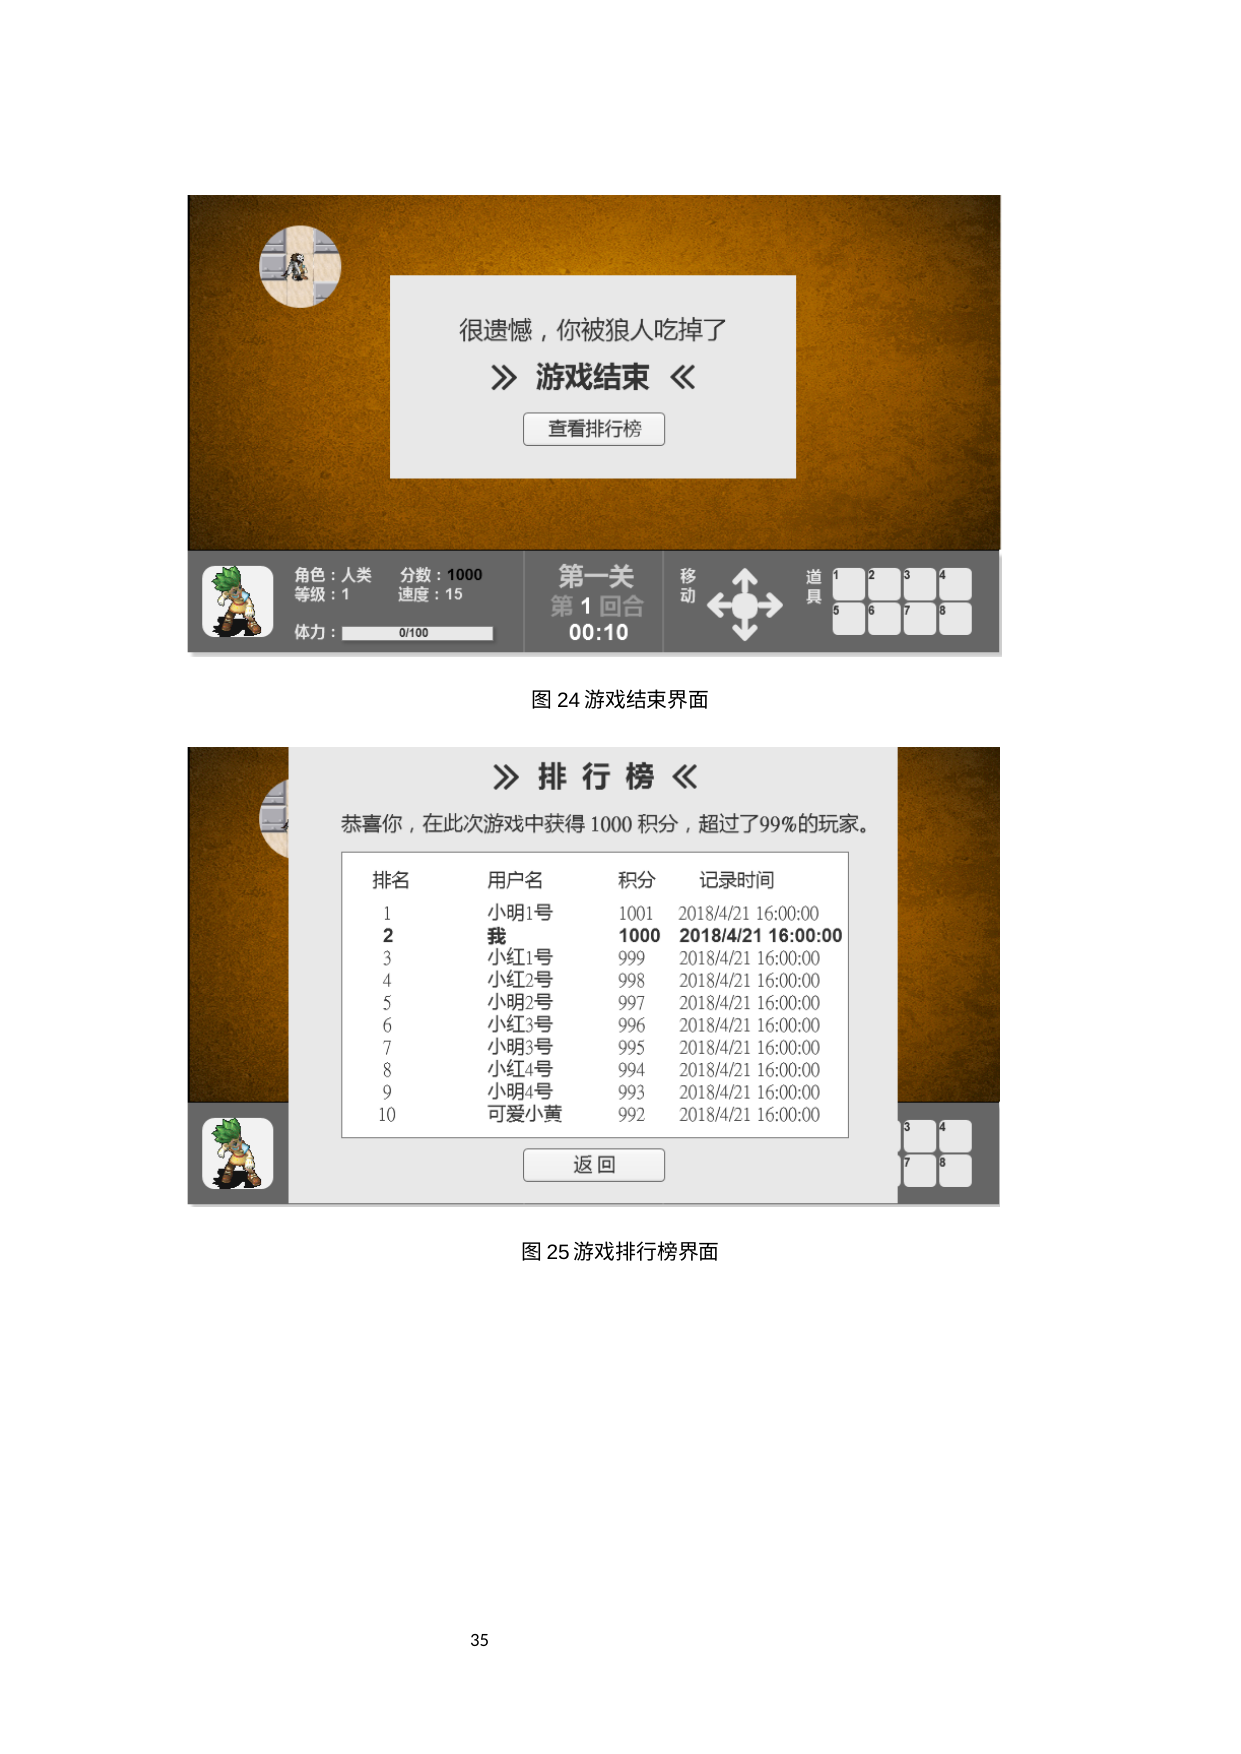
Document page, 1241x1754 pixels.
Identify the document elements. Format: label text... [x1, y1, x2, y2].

text 图 25游戏排行榜界面 [187, 1234, 1053, 1267]
picture [187, 747, 1000, 1207]
text 图 24游戏结束界面 [187, 682, 1053, 714]
picture [187, 194, 1002, 657]
